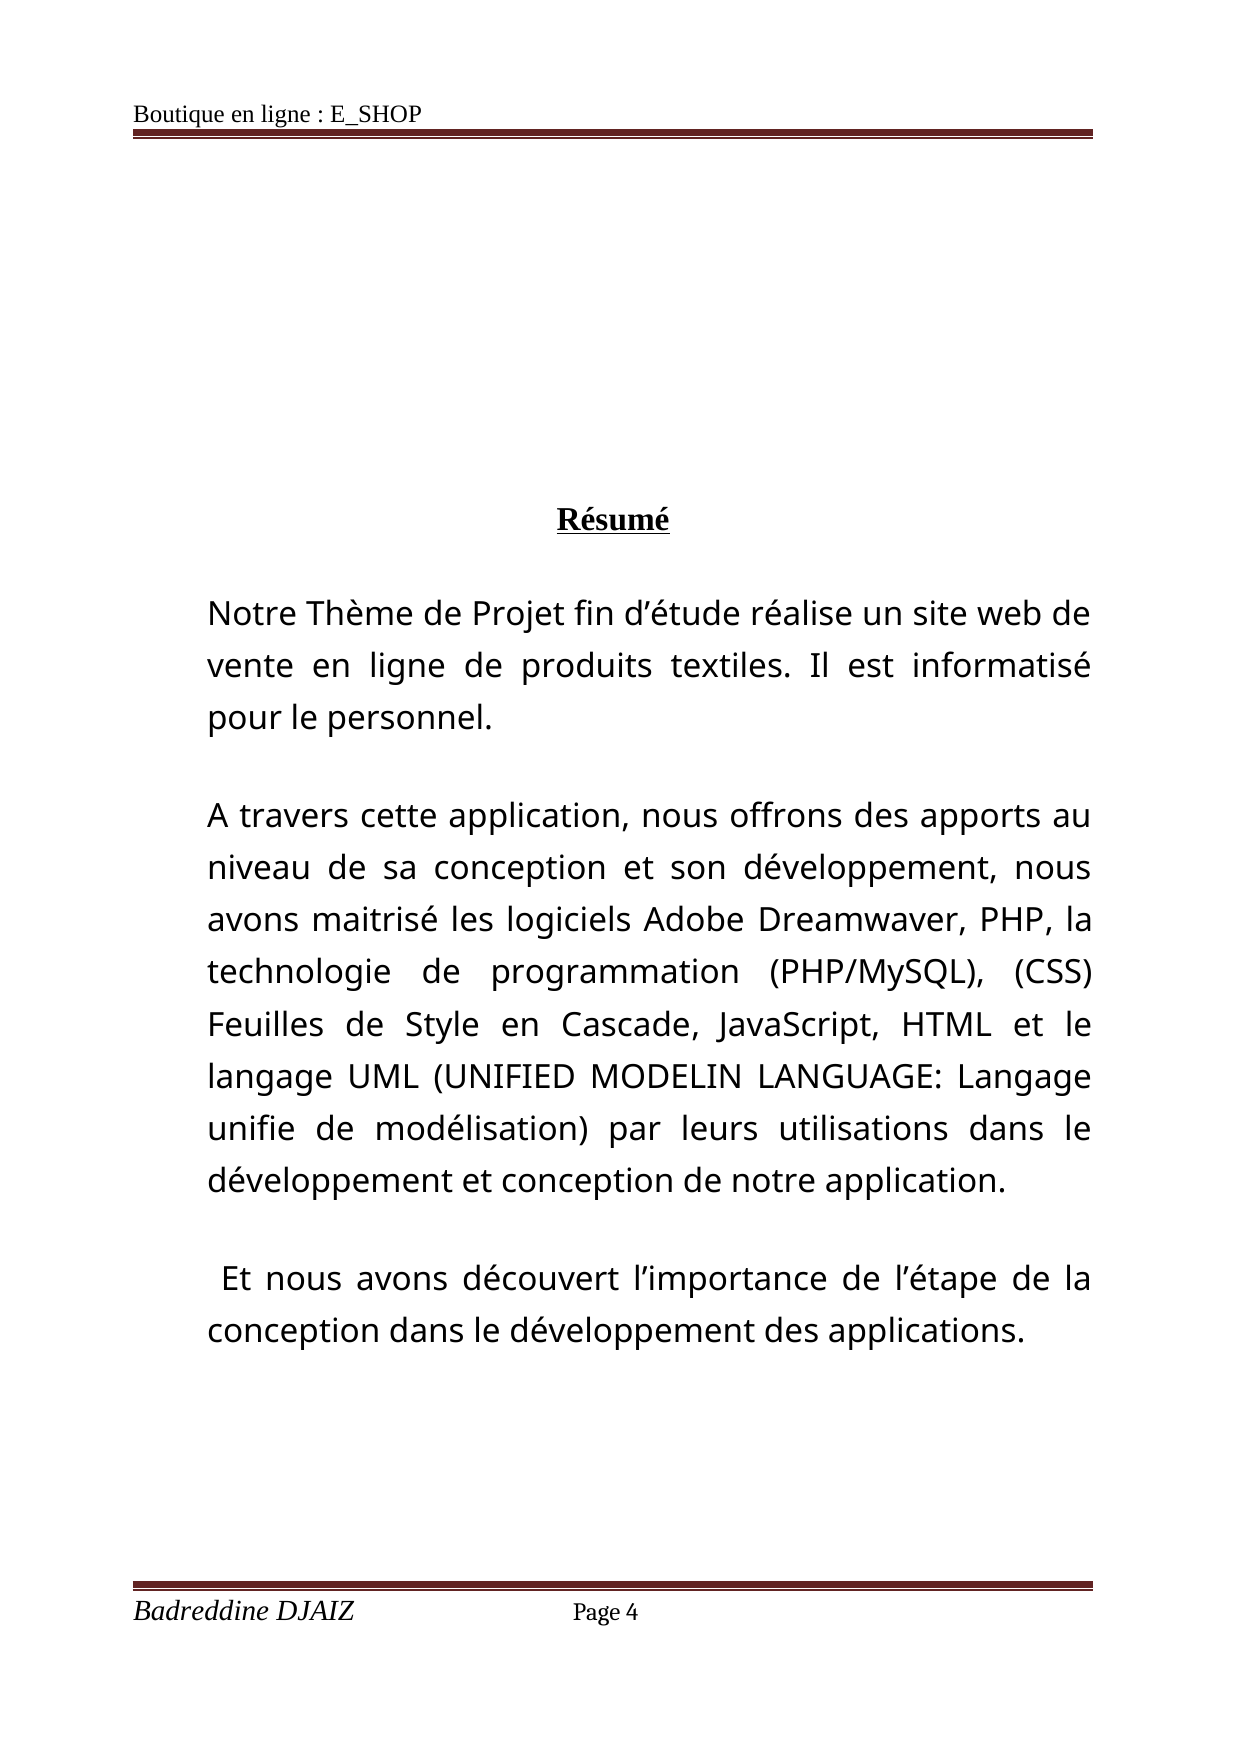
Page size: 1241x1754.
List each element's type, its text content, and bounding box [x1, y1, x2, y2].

text Résumé [133, 499, 1093, 538]
text Et nous avons découvert l’importance de l’étape de la conception dans le développement des applications. [207, 1255, 1093, 1353]
text A travers cette application, nous offrons des apports au niveau de sa conception et son développement, nous avons maitrisé les logiciels Adobe Dreamwaver, PHP, la technologie de programmation (PHP/MySQL), (CSS) Feuilles de Style en Cascade, JavaScript, HTML et le langage UML (UNIFIED MODELIN LANGUAGE: Langage unifie de modélisation) par leurs utilisations dans le développement et conception de notre application. [207, 792, 1093, 1202]
text Notre Thème de Projet fin d’étude réalise un site web de vente en ligne de produits textiles. Il est informatisé pour le personnel. [207, 589, 1093, 739]
